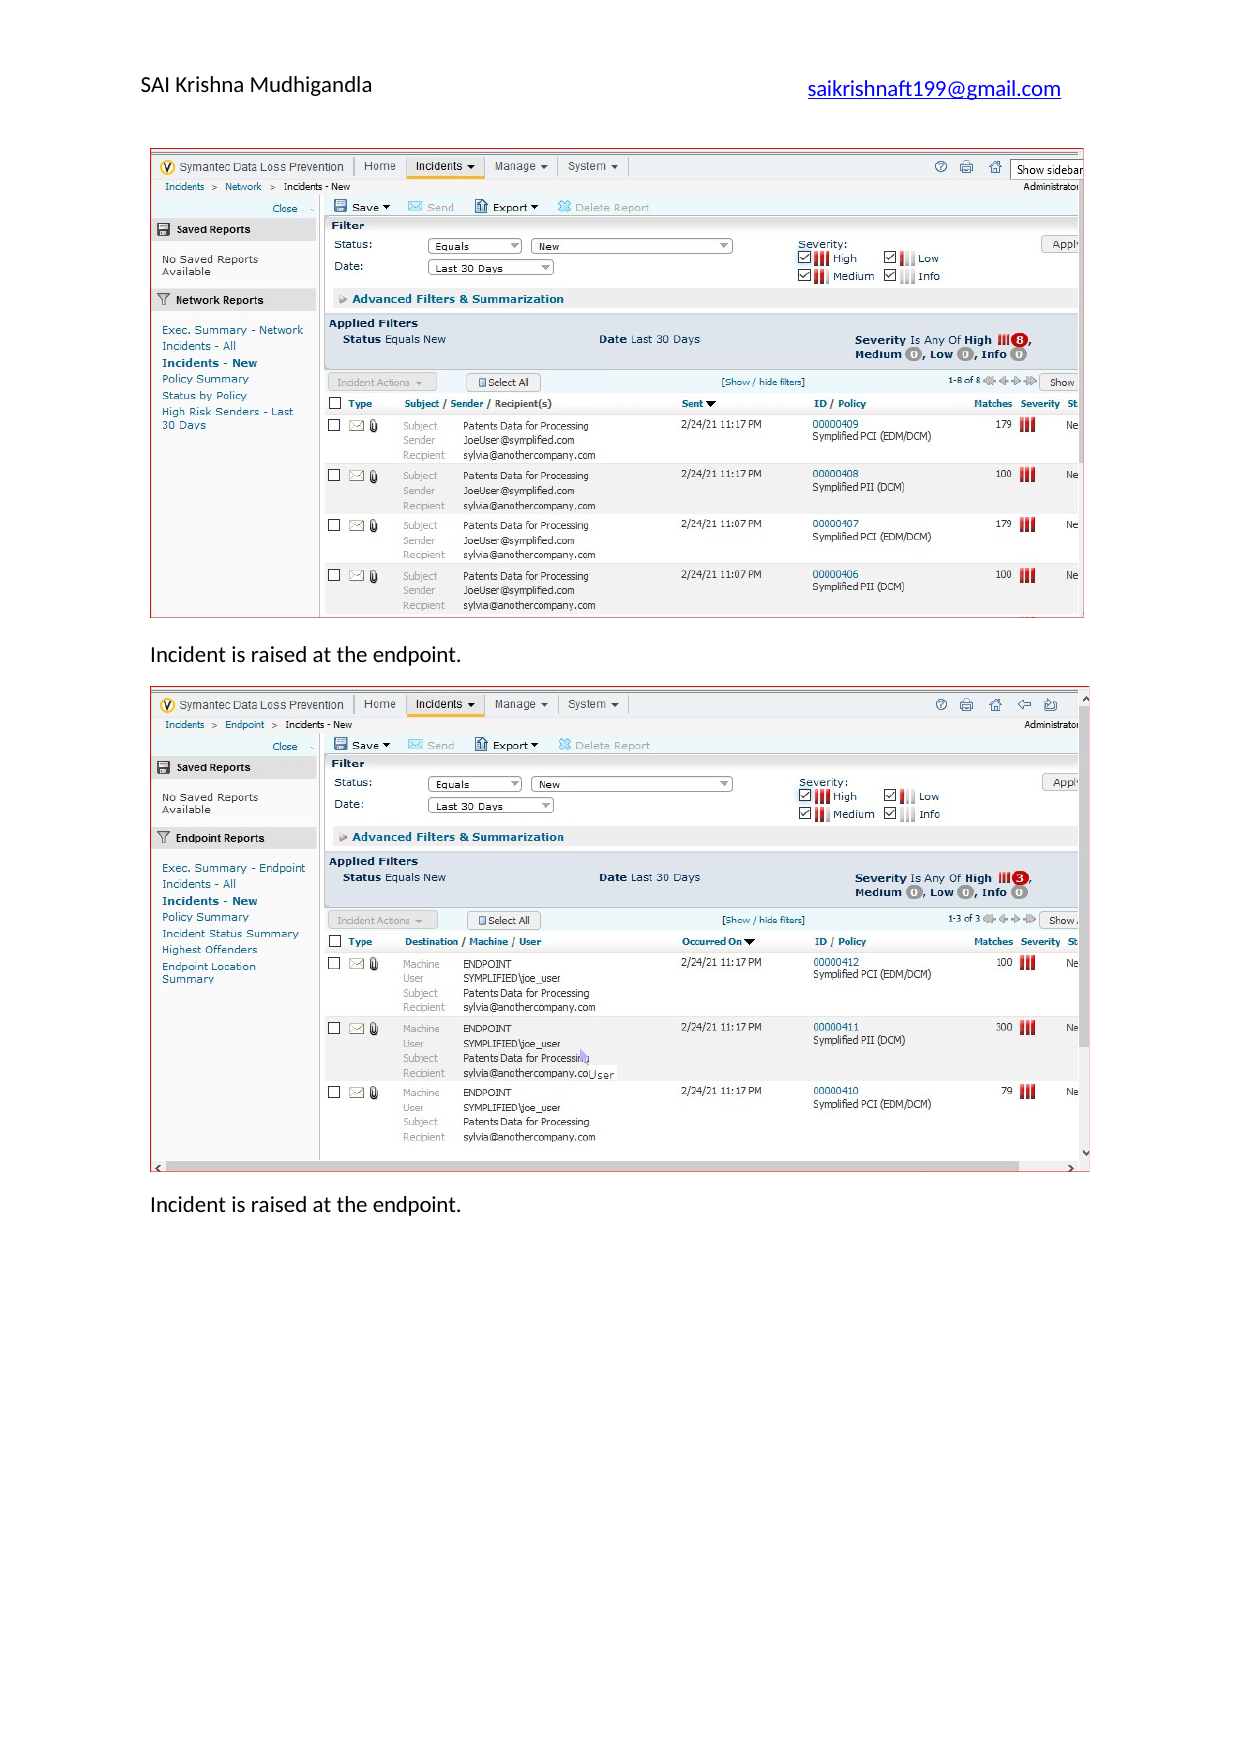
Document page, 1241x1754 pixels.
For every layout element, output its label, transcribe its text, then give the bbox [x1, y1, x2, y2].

text Incident is raised at the endpoint. [150, 640, 1103, 668]
picture [150, 686, 1090, 703]
picture [150, 148, 1084, 618]
text Incident is raised at the endpoint. [150, 703, 1103, 1219]
